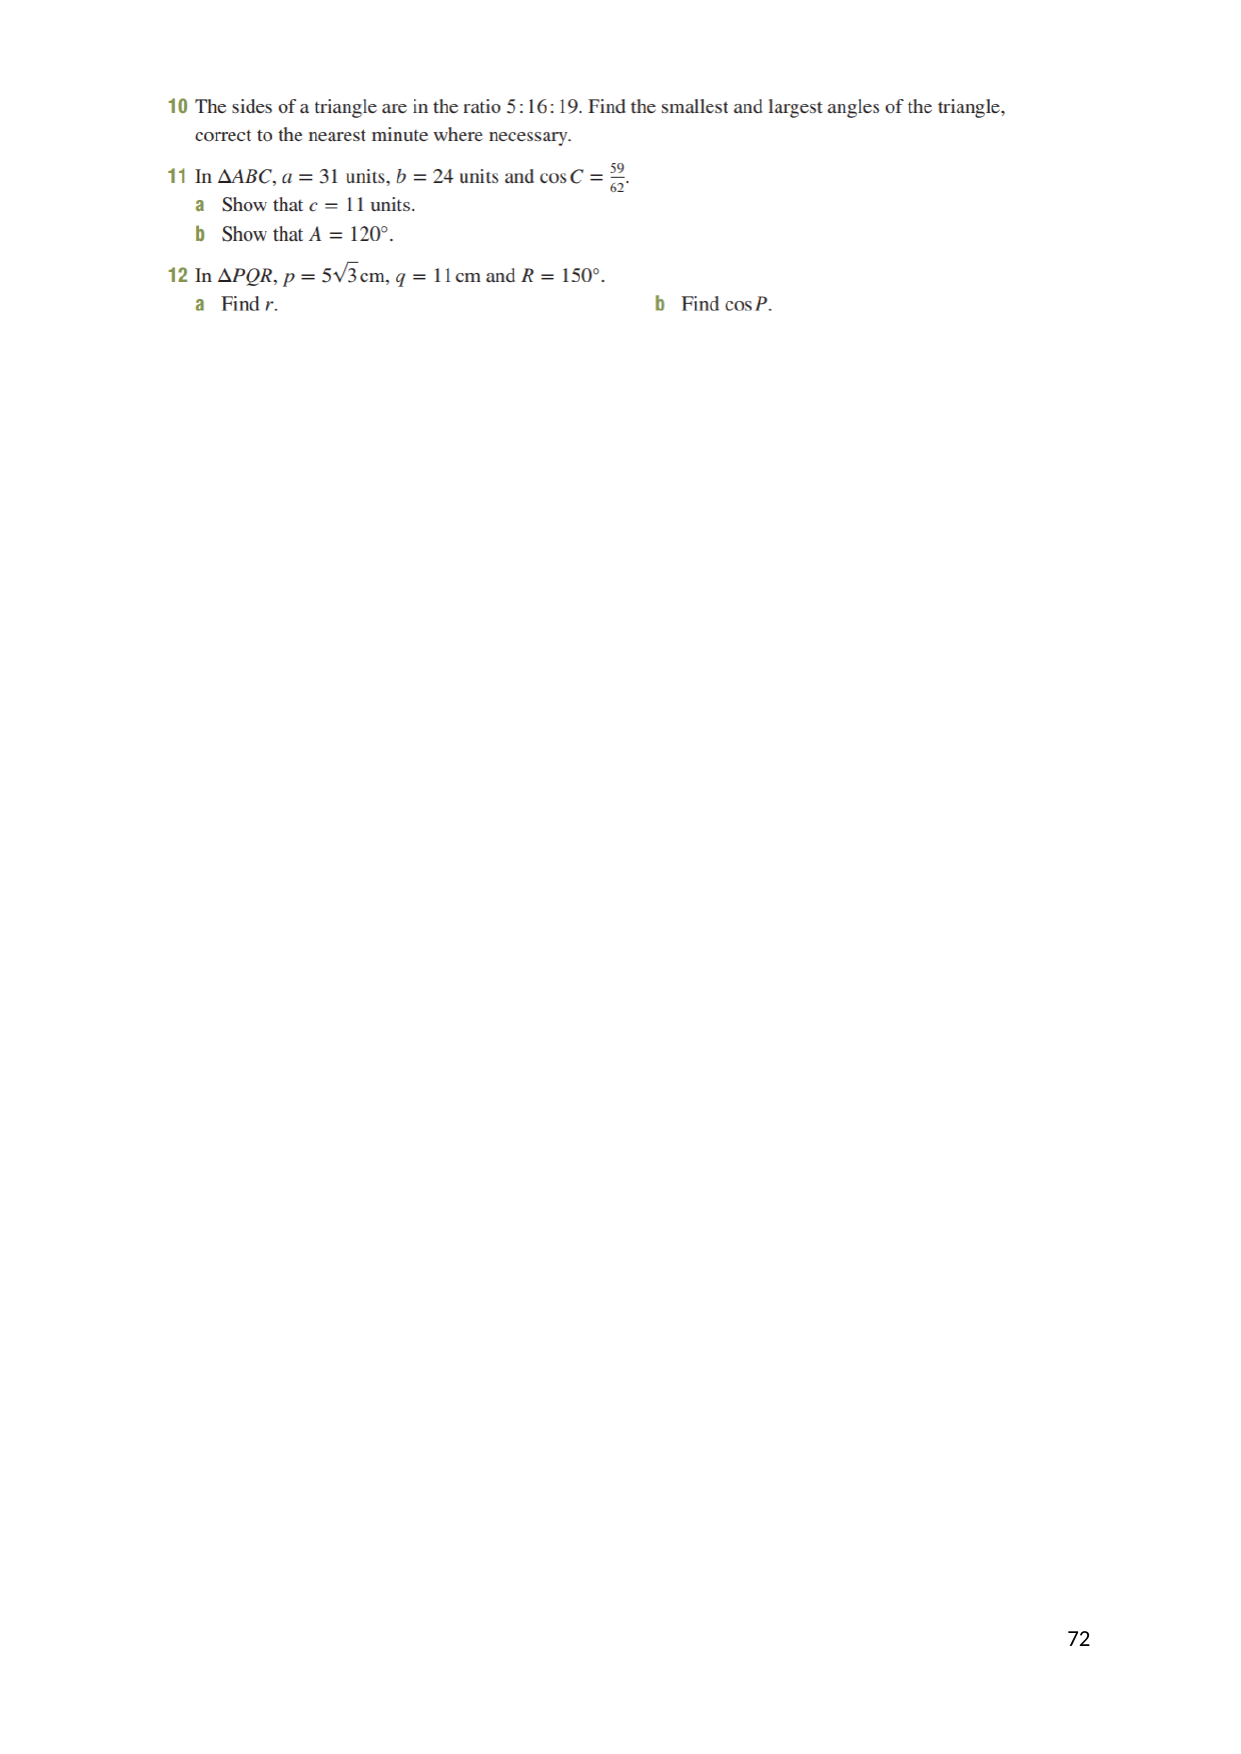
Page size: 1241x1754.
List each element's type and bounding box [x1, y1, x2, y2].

picture [150, 88, 1091, 345]
